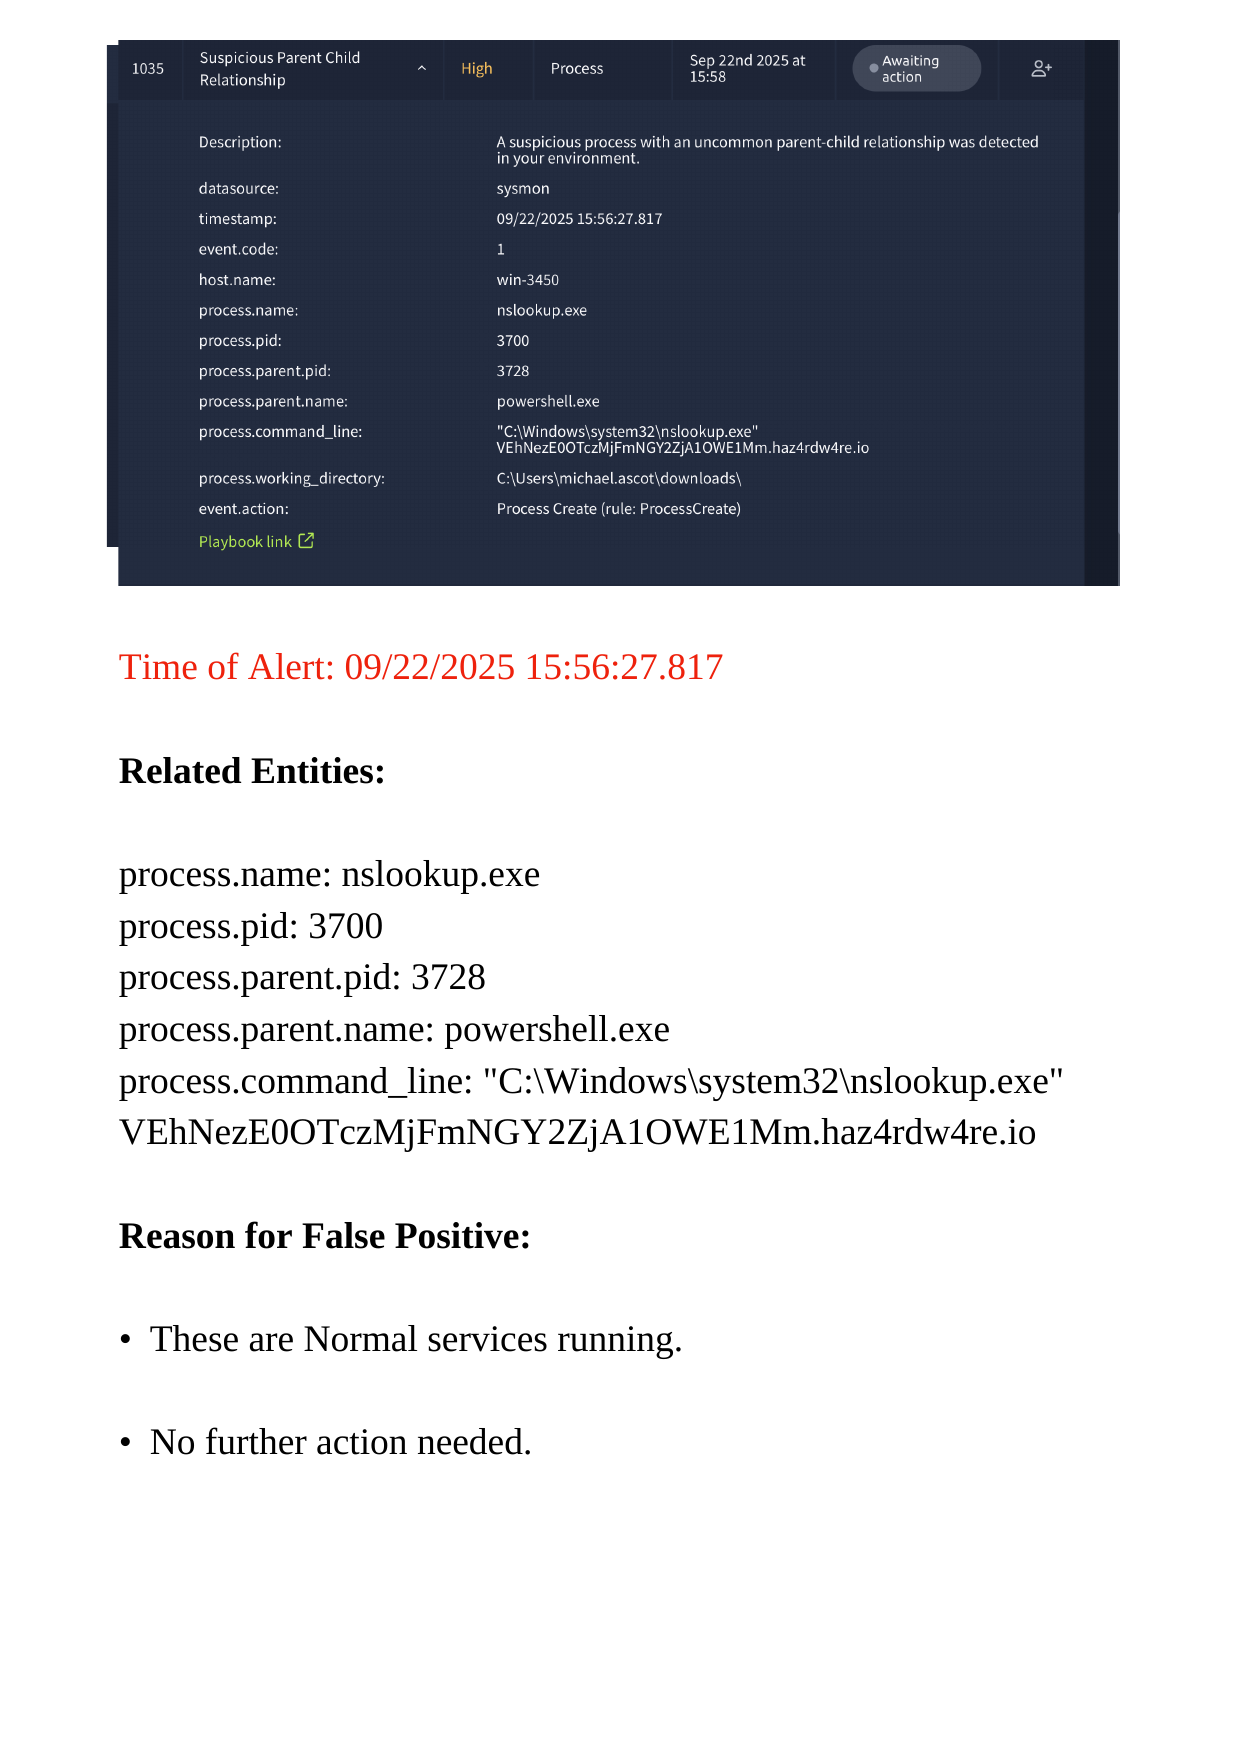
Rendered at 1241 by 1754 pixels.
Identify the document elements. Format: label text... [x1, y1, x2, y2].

list No further action needed. [119, 1420, 1121, 1463]
text process.name: nslookup.exe [119, 851, 1121, 894]
list These are Normal services running. [119, 1316, 1121, 1359]
text process.parent.name: powershell.exe [119, 1006, 1121, 1049]
text process.command_line: "C:\Windows\system32\nslookup.exe" VEhNezE0OTczMjFmNGY2ZjA1OWE1Mm.haz4rdw4re.io [119, 1058, 1121, 1153]
text process.pid: 3700 [119, 903, 1121, 946]
picture [106, 40, 1120, 586]
text Related Entities: [119, 696, 1121, 791]
text Reason for False Positive: [119, 1213, 1121, 1256]
text process.parent.pid: 3728 [119, 955, 1121, 998]
